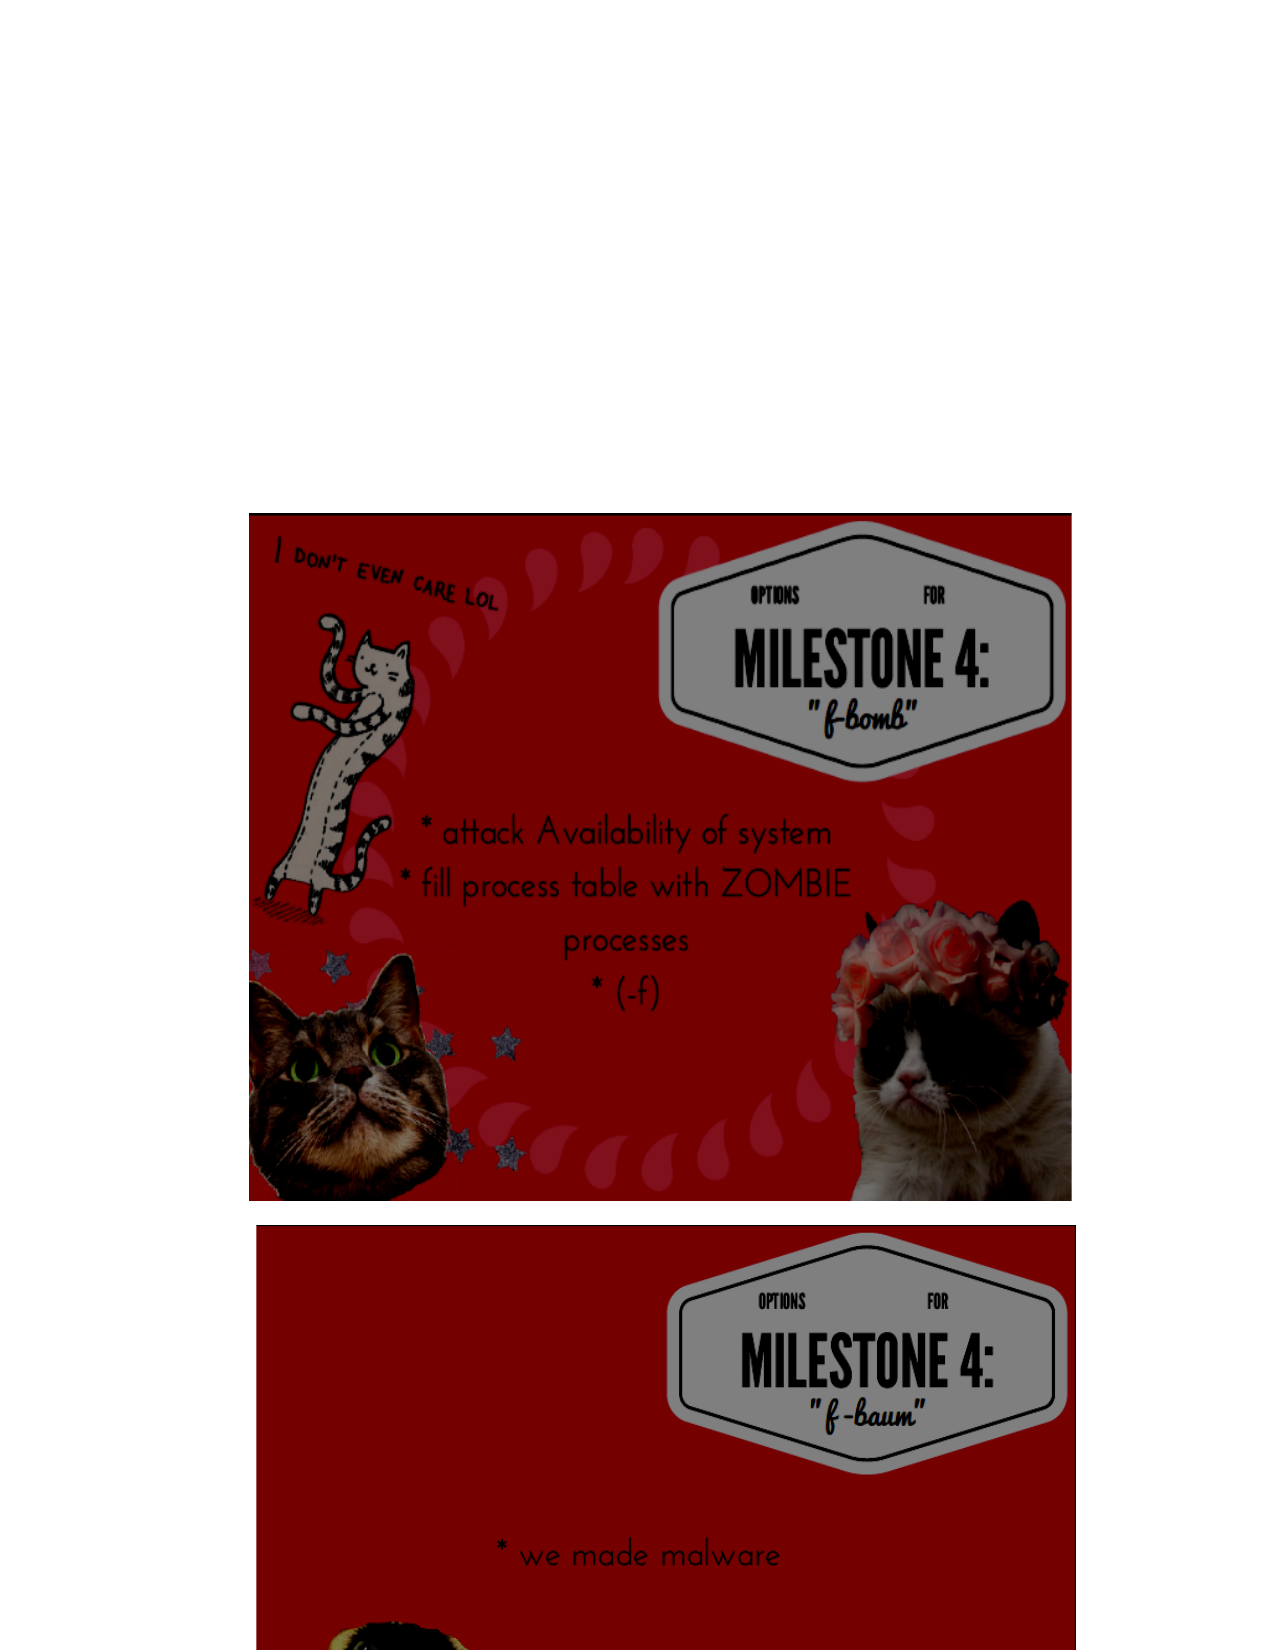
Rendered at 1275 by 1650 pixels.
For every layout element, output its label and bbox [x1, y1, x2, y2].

picture [249, 513, 1072, 1201]
picture [256, 1225, 1076, 1650]
